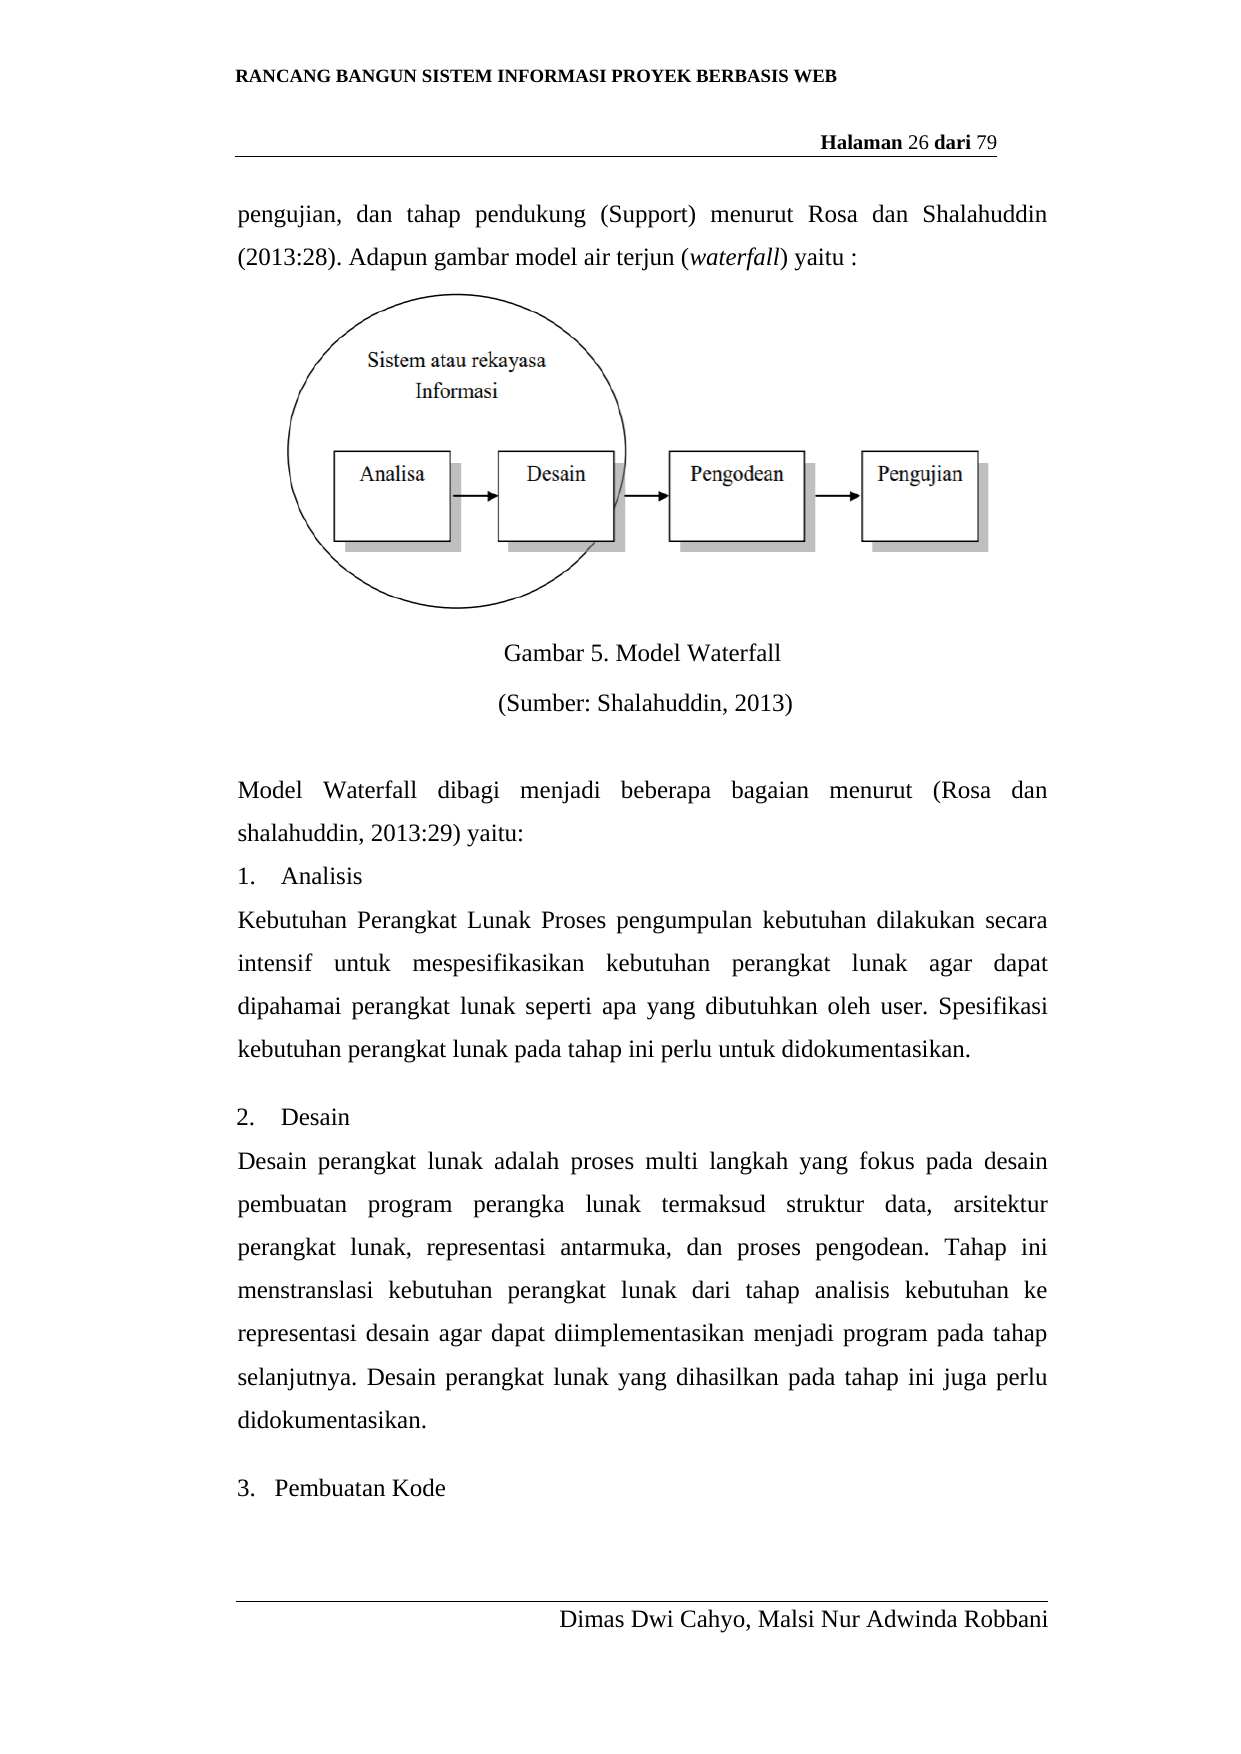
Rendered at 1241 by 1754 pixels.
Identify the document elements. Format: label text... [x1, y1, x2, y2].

list Desain [236, 1102, 1048, 1131]
list Analisis [237, 861, 1048, 890]
text Model Waterfall dibagi menjadi beberapa bagaian menurut (Rosa dan shalahuddin, 2013:29) yaitu: [237, 775, 1048, 847]
text Kebutuhan Perangkat Lunak Proses pengumpulan kebutuhan dilakukan secara intensif untuk mespesifikasikan kebutuhan perangkat lunak agar dapat dipahamai perangkat lunak seperti apa yang dibutuhkan oleh user. Spesifikasi kebutuhan perangkat lunak pada tahap ini perlu untuk didokumentasikan. [237, 905, 1048, 1063]
picture [259, 286, 1026, 624]
text Gambar 5. Model Waterfall [236, 638, 1048, 667]
text Desain perangkat lunak adalah proses multi langkah yang fokus pada desain pembuatan program perangka lunak termaksud struktur data, arsitektur perangkat lunak, representasi antarmuka, dan proses pengodean. Tahap ini menstranslasi kebutuhan perangkat lunak dari tahap analisis kebutuhan ke representasi desain agar dapat diimplementasikan menjadi program pada tahap selanjutnya. Desain perangkat lunak yang dihasilkan pada tahap ini juga perlu didokumentasikan. [237, 1146, 1048, 1433]
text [237, 199, 1048, 271]
text (Sumber: Shalahuddin, 2013) [236, 688, 1048, 716]
list Pembuatan Kode [237, 1473, 1048, 1502]
